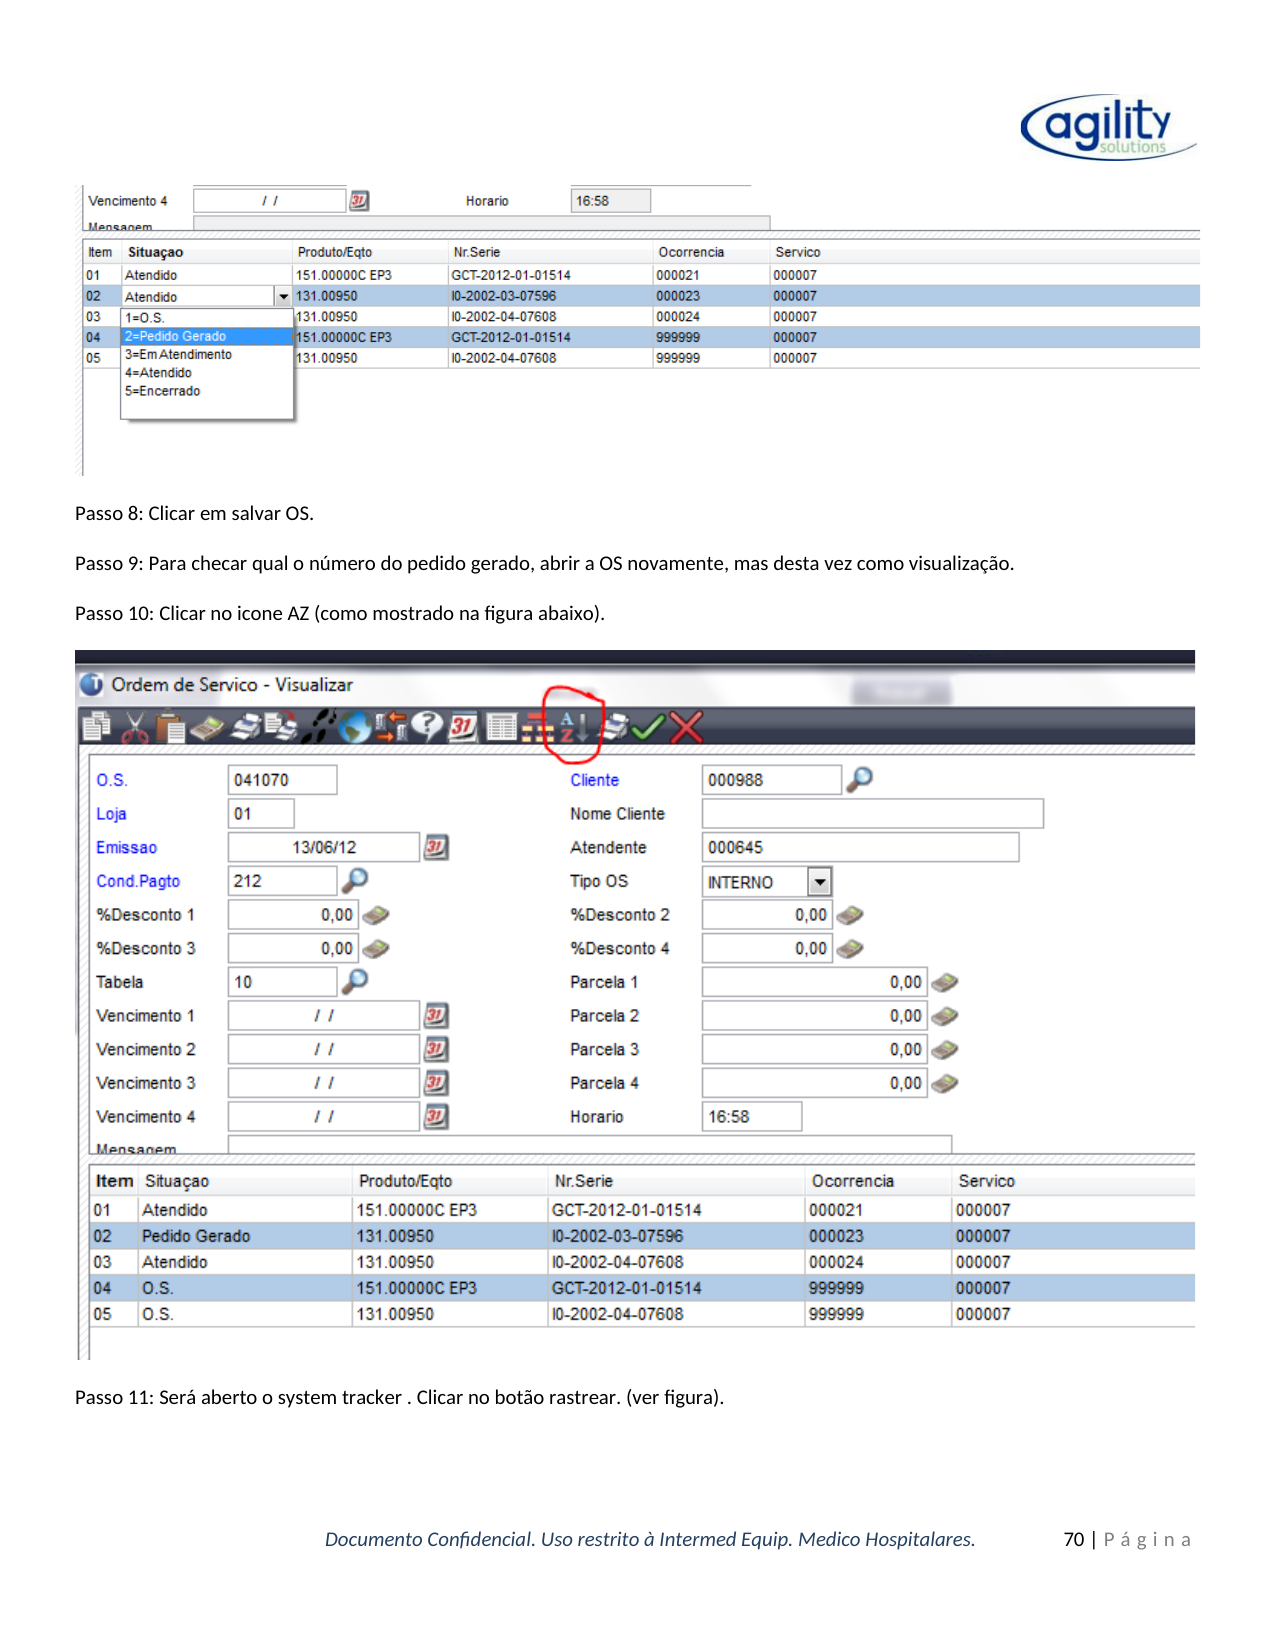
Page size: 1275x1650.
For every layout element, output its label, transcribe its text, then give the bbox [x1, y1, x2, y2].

picture [1020, 94, 1198, 161]
text Passo 8: Clicar em salvar OS. [75, 500, 1200, 526]
text Passo 10: Clicar no icone AZ (como mostrado na figura abaixo). [75, 600, 1200, 626]
picture [75, 185, 1200, 476]
text Passo 11: Será aberto o system tracker . Clicar no botão rastrear. (ver figura). [75, 1384, 1200, 1409]
text Passo 9: Para checar qual o número do pedido gerado, abrir a OS novamente, mas desta vez como visualização. [75, 550, 1200, 576]
picture [75, 650, 1196, 1360]
